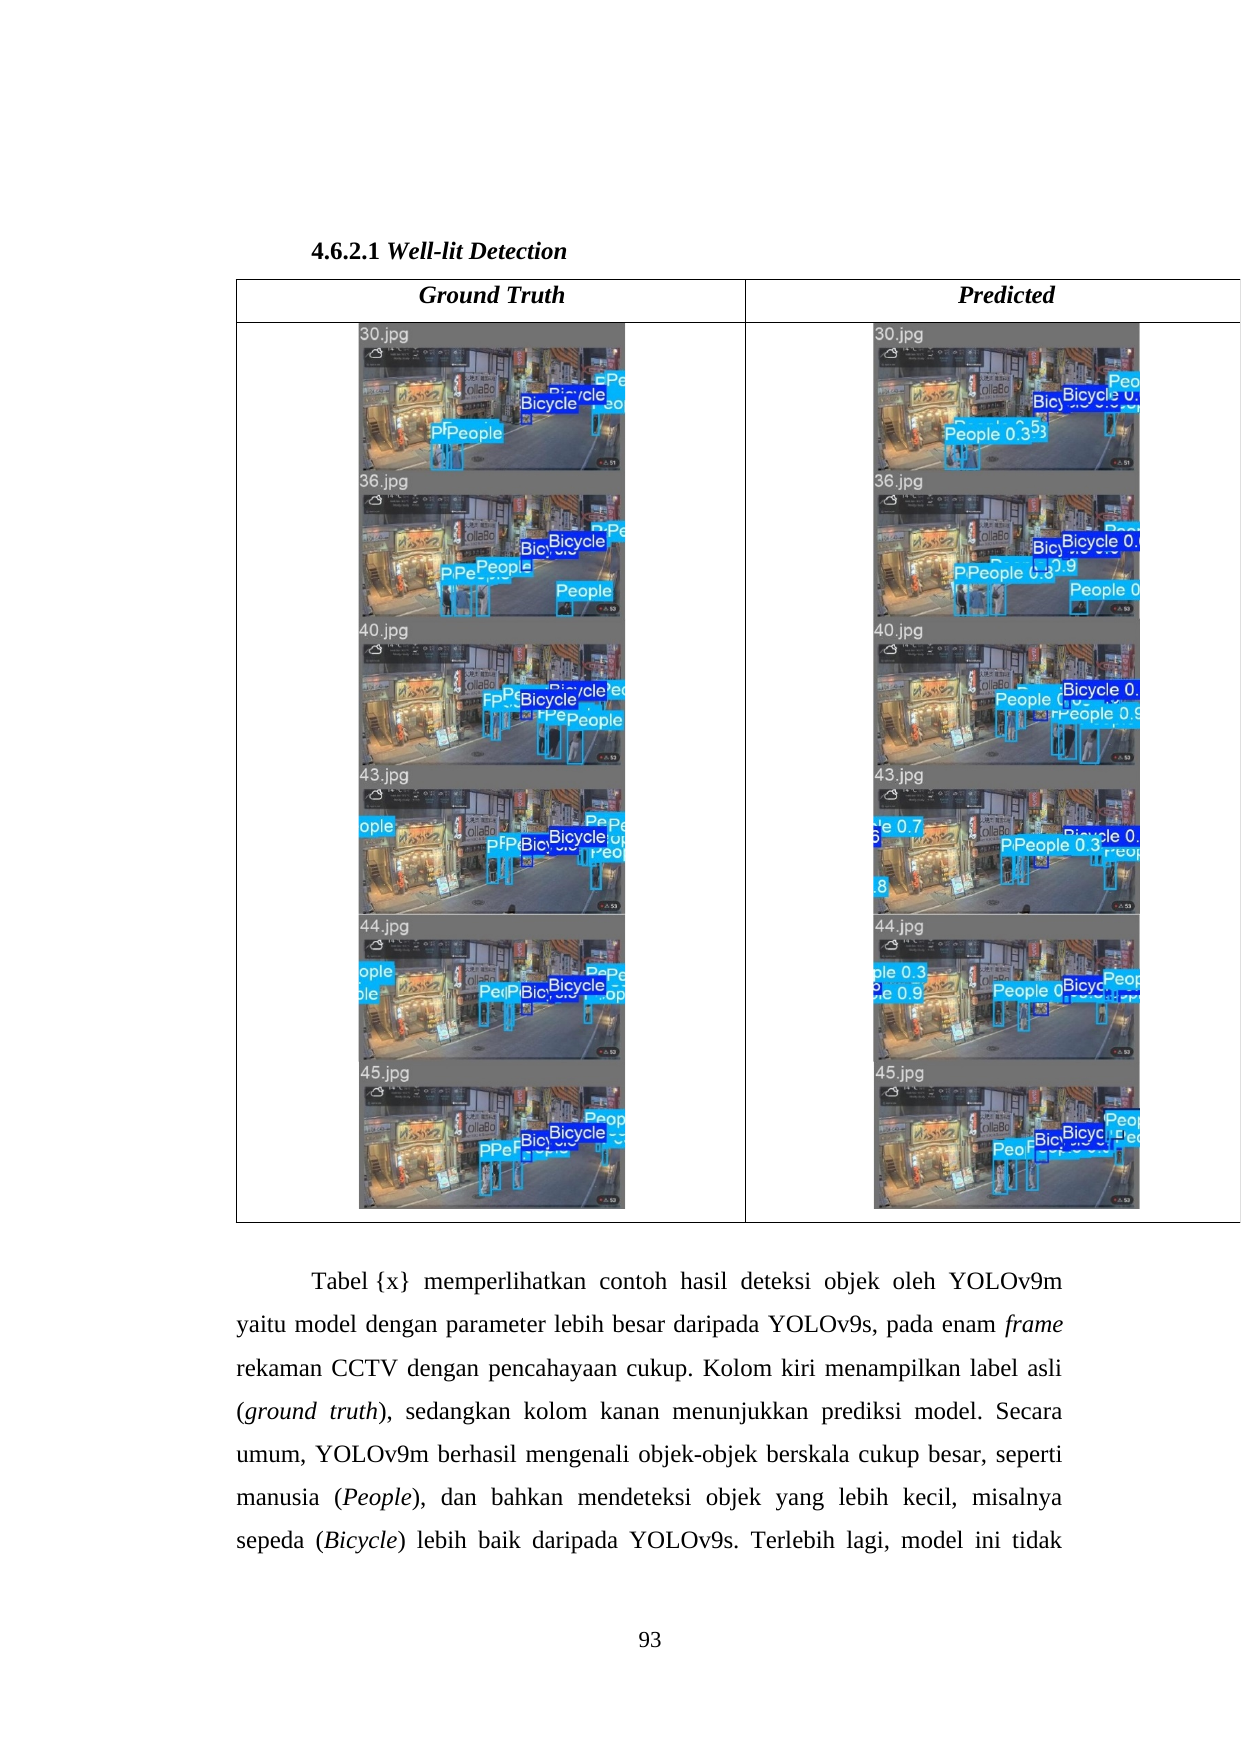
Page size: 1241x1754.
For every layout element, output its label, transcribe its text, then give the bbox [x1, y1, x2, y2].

table_header Ground Truth [237, 280, 745, 322]
picture [1135, 707, 1140, 720]
table_header Predicted [746, 280, 1240, 322]
picture [1120, 707, 1129, 720]
table_cell [746, 323, 1240, 1222]
picture [358, 323, 626, 1209]
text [236, 1266, 1063, 1554]
table_cell [237, 323, 745, 1222]
text 4.6.2.1 Well-lit Detection [311, 236, 1063, 265]
picture [615, 1140, 626, 1144]
picture [873, 323, 1140, 1209]
